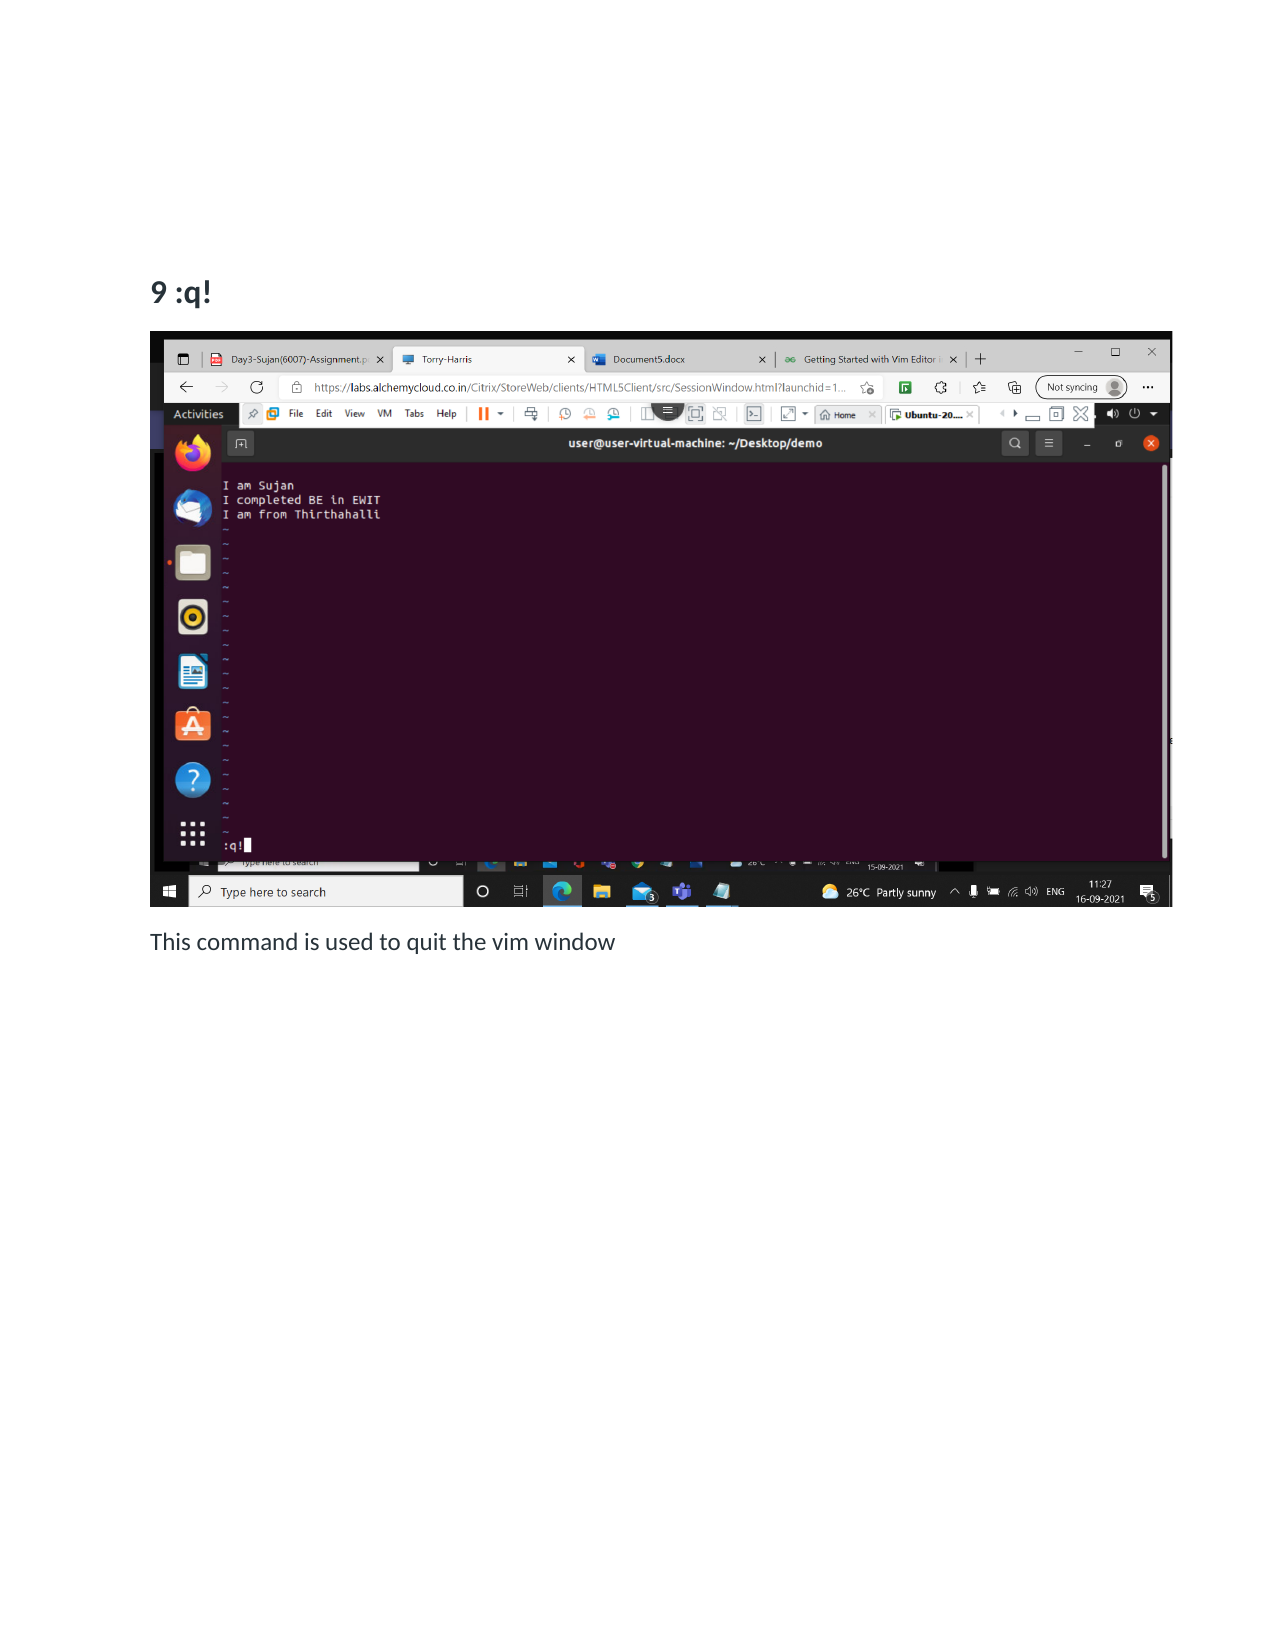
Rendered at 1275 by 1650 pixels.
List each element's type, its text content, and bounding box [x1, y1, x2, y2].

text This command is used to quit the vim window [150, 926, 1125, 956]
picture [150, 331, 1173, 907]
text 9 :q! [150, 271, 1125, 312]
